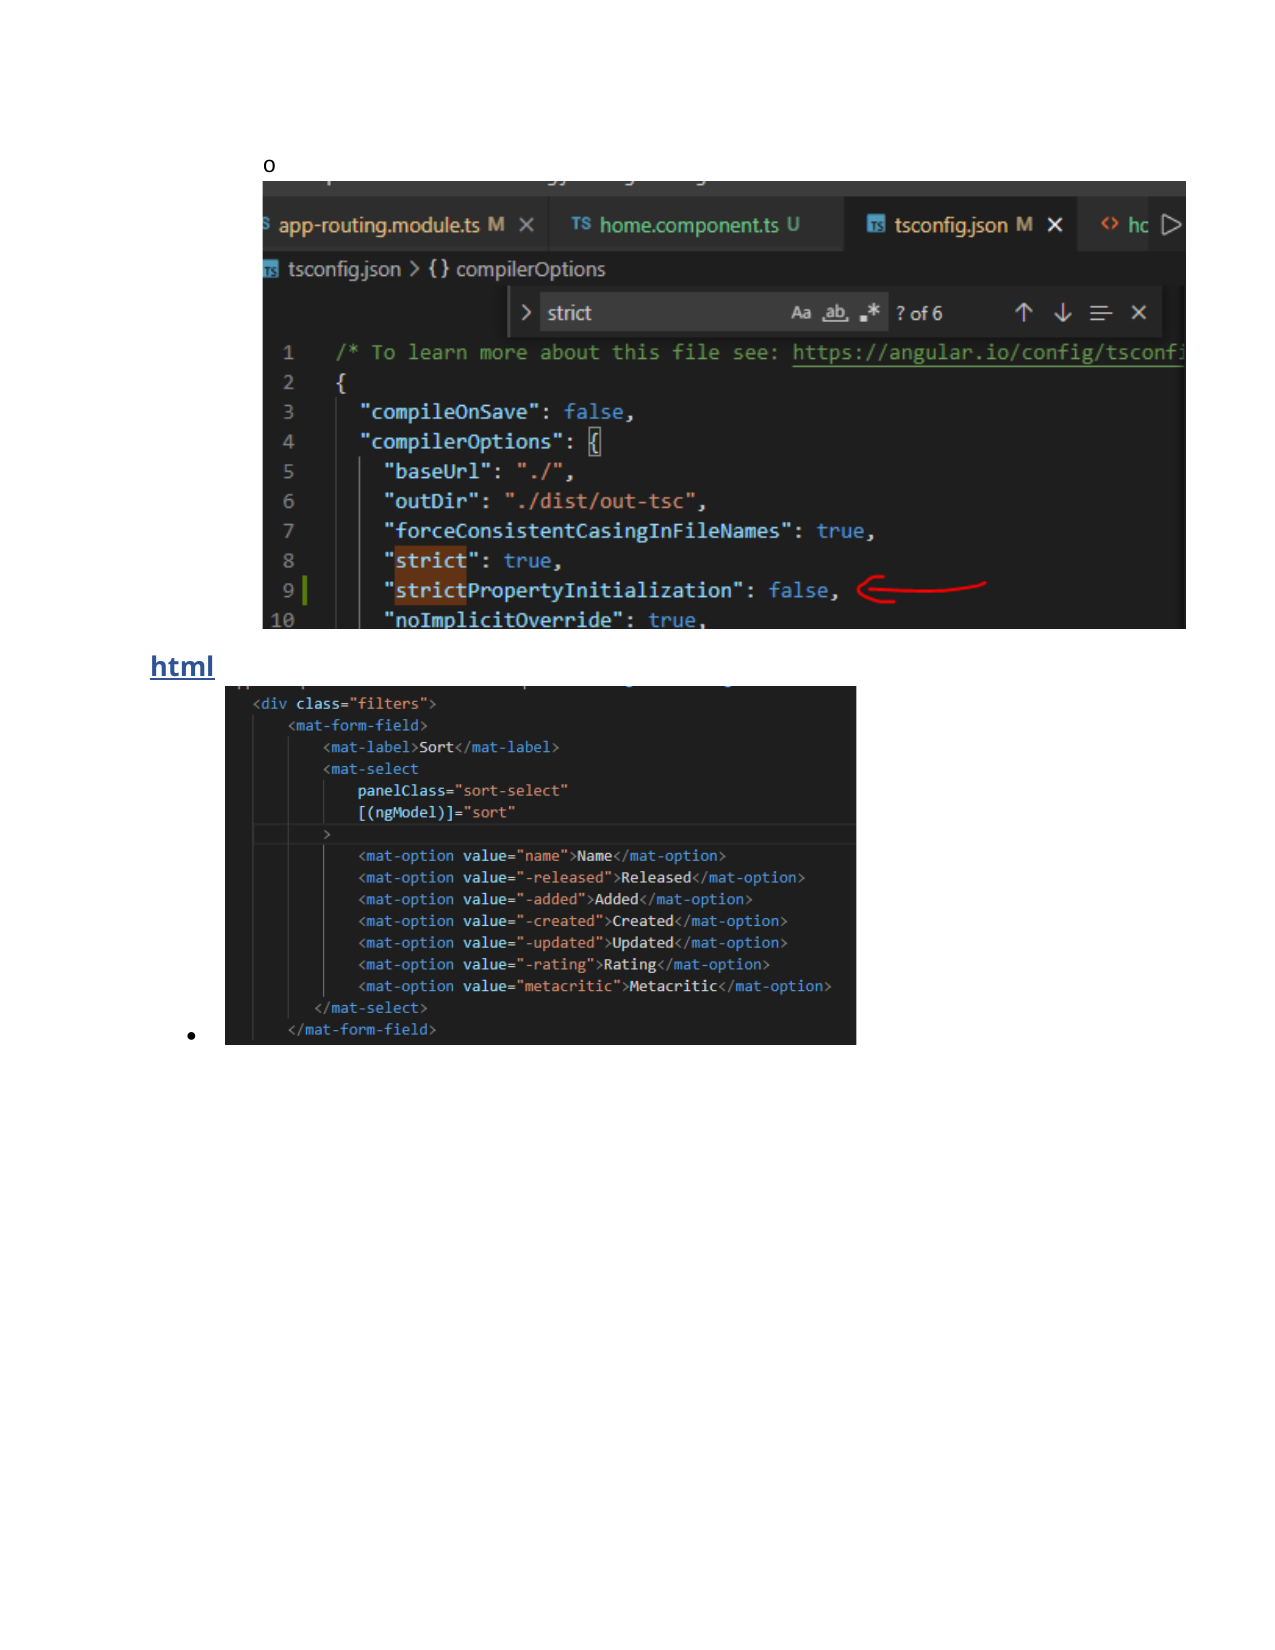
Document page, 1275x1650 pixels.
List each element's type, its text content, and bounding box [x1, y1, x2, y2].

picture [262, 181, 1186, 629]
picture [225, 686, 857, 1045]
subtitle html [150, 647, 1125, 684]
